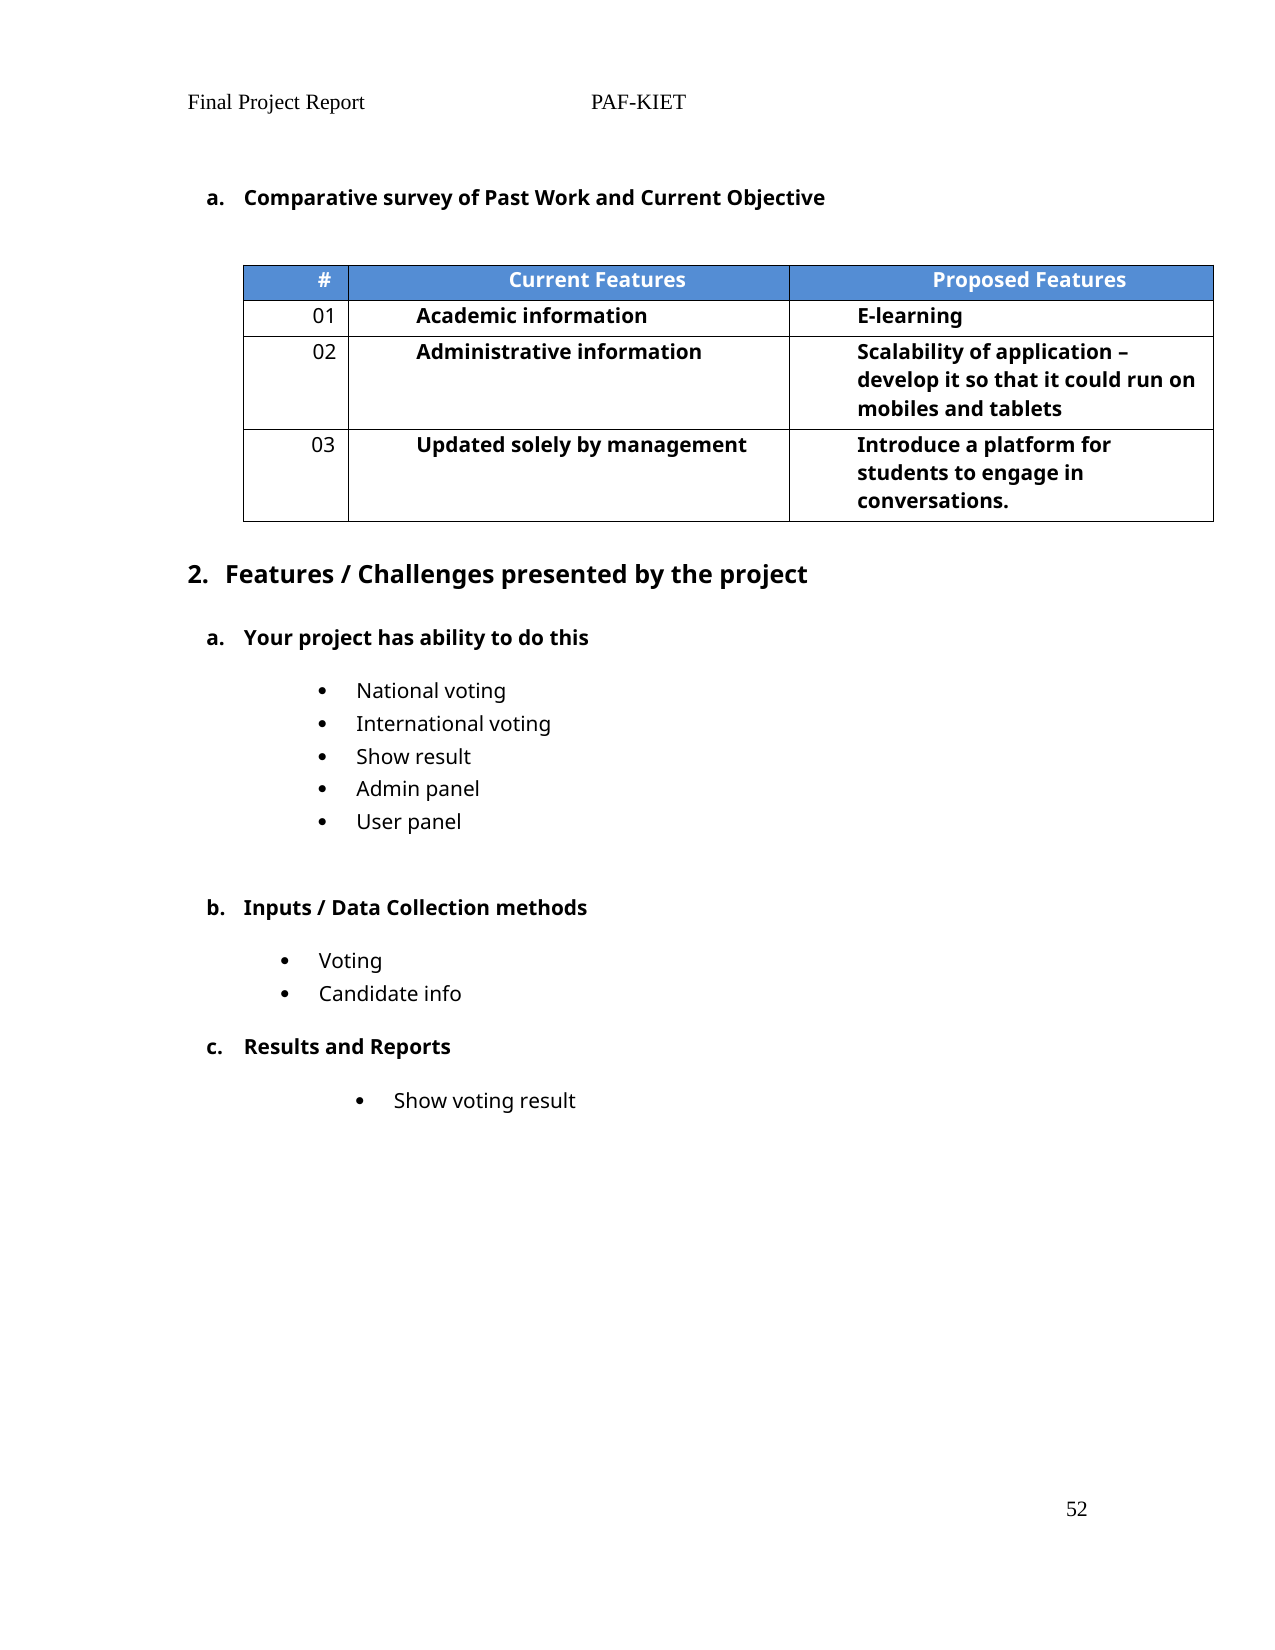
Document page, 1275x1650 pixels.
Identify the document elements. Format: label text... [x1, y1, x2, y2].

list User panel [319, 807, 1087, 835]
list Your project has ability to do this [206, 623, 1087, 652]
table_header Current Features [349, 266, 789, 300]
table_header # [244, 266, 348, 300]
table_cell 02 [244, 337, 348, 429]
list Voting [281, 946, 1087, 975]
list International voting [319, 709, 1087, 738]
table_cell Administrative information [349, 337, 789, 429]
table_cell Introduce a platform for students to engage in conversations. [790, 430, 1213, 521]
list Show result [319, 742, 1087, 770]
list National voting [319, 677, 1087, 705]
list Results and Reports [206, 1032, 1087, 1061]
list Show voting result [356, 1086, 1087, 1114]
table_cell 01 [244, 301, 348, 336]
list Features / Challenges presented by the project [187, 556, 1087, 619]
list Candidate info [281, 979, 1087, 1007]
table_cell Updated solely by management [349, 430, 789, 521]
table_cell Scalability of application – develop it so that it could run on mobiles and tablets [790, 337, 1213, 429]
list Admin panel [319, 774, 1087, 803]
table_cell E-learning [790, 301, 1213, 336]
table_header Proposed Features [790, 266, 1213, 300]
list Inputs / Data Collection methods [206, 893, 1087, 921]
table_cell 03 [244, 430, 348, 521]
table_cell Academic information [349, 301, 789, 336]
list Comparative survey of Past Work and Current Objective [206, 183, 1087, 240]
